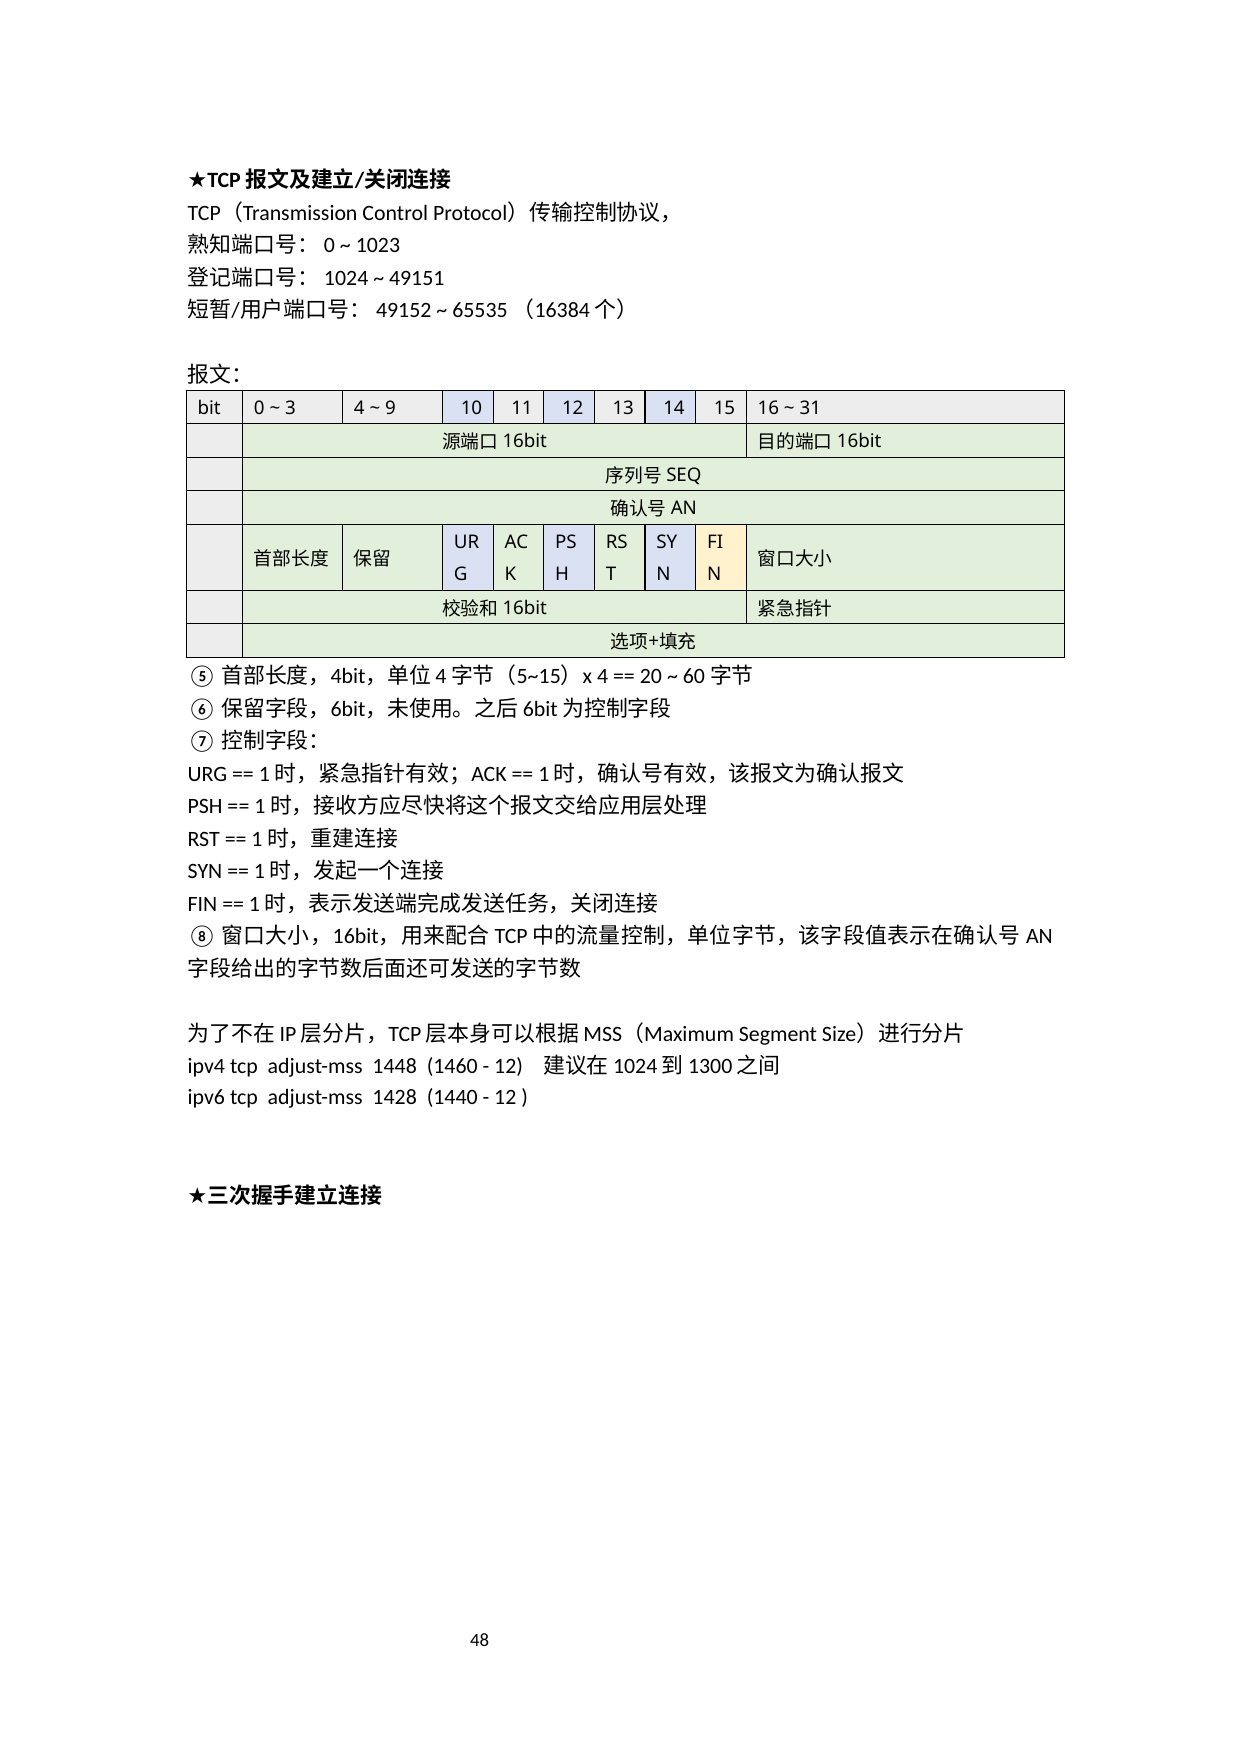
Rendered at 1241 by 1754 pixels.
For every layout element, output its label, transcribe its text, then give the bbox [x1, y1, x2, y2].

text 短暂/用户端口号： 49152 ~ 65535 （16384个） [187, 292, 1053, 324]
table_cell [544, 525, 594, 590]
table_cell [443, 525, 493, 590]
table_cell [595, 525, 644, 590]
text ★三次握手建立连接 [187, 1178, 1053, 1210]
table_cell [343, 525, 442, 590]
text ★TCP报文及建立/关闭连接 [187, 162, 1053, 194]
text ipv6 tcp adjust-mss 1428 (1440 - 12 ) [187, 1080, 1053, 1113]
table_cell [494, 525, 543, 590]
text ⑥保留字段，6bit，未使用。之后6bit为控制字段 [187, 690, 1053, 723]
text SYN == 1时，发起一个连接 [187, 853, 1053, 885]
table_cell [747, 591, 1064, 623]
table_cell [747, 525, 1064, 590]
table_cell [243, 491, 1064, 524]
text URG == 1时，紧急指针有效；ACK == 1时，确认号有效，该报文为确认报文 [187, 755, 1053, 788]
text 报文： [187, 357, 1053, 389]
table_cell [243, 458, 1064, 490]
text 登记端口号： 1024 ~ 49151 [187, 259, 1053, 292]
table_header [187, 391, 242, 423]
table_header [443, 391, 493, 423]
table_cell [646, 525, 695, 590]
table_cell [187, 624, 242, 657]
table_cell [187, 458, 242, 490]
text 为了不在IP层分片，TCP层本身可以根据MSS（Maximum Segment Size）进行分片 [187, 1015, 1053, 1048]
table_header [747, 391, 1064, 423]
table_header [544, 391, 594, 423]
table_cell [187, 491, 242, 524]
text ipv4 tcp adjust-mss 1448 (1460 - 12) 建议在1024到1300之间 [187, 1048, 1053, 1080]
text TCP（Transmission Control Protocol）传输控制协议， [187, 194, 1053, 227]
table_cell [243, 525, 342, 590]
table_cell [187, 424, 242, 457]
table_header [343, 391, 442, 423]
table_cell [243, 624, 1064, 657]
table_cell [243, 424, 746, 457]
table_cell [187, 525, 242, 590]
text PSH == 1时，接收方应尽快将这个报文交给应用层处理 [187, 788, 1053, 820]
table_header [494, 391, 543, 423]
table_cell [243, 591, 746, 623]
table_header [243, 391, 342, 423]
text FIN == 1时，表示发送端完成发送任务，关闭连接 [187, 885, 1053, 918]
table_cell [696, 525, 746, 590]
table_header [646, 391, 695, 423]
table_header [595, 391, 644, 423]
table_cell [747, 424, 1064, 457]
text RST == 1时，重建连接 [187, 820, 1053, 853]
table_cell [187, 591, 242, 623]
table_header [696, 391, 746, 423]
text ⑤首部长度，4bit，单位4字节（5~15）x 4 == 20 ~ 60 字节 [187, 658, 1053, 690]
text ⑦控制字段： [187, 723, 1053, 755]
text 熟知端口号： 0 ~ 1023 [187, 227, 1053, 259]
text ⑧窗口大小，16bit，用来配合TCP中的流量控制，单位字节，该字段值表示在确认号AN字段给出的字节数后面还可发送的字节数 [187, 918, 1053, 983]
